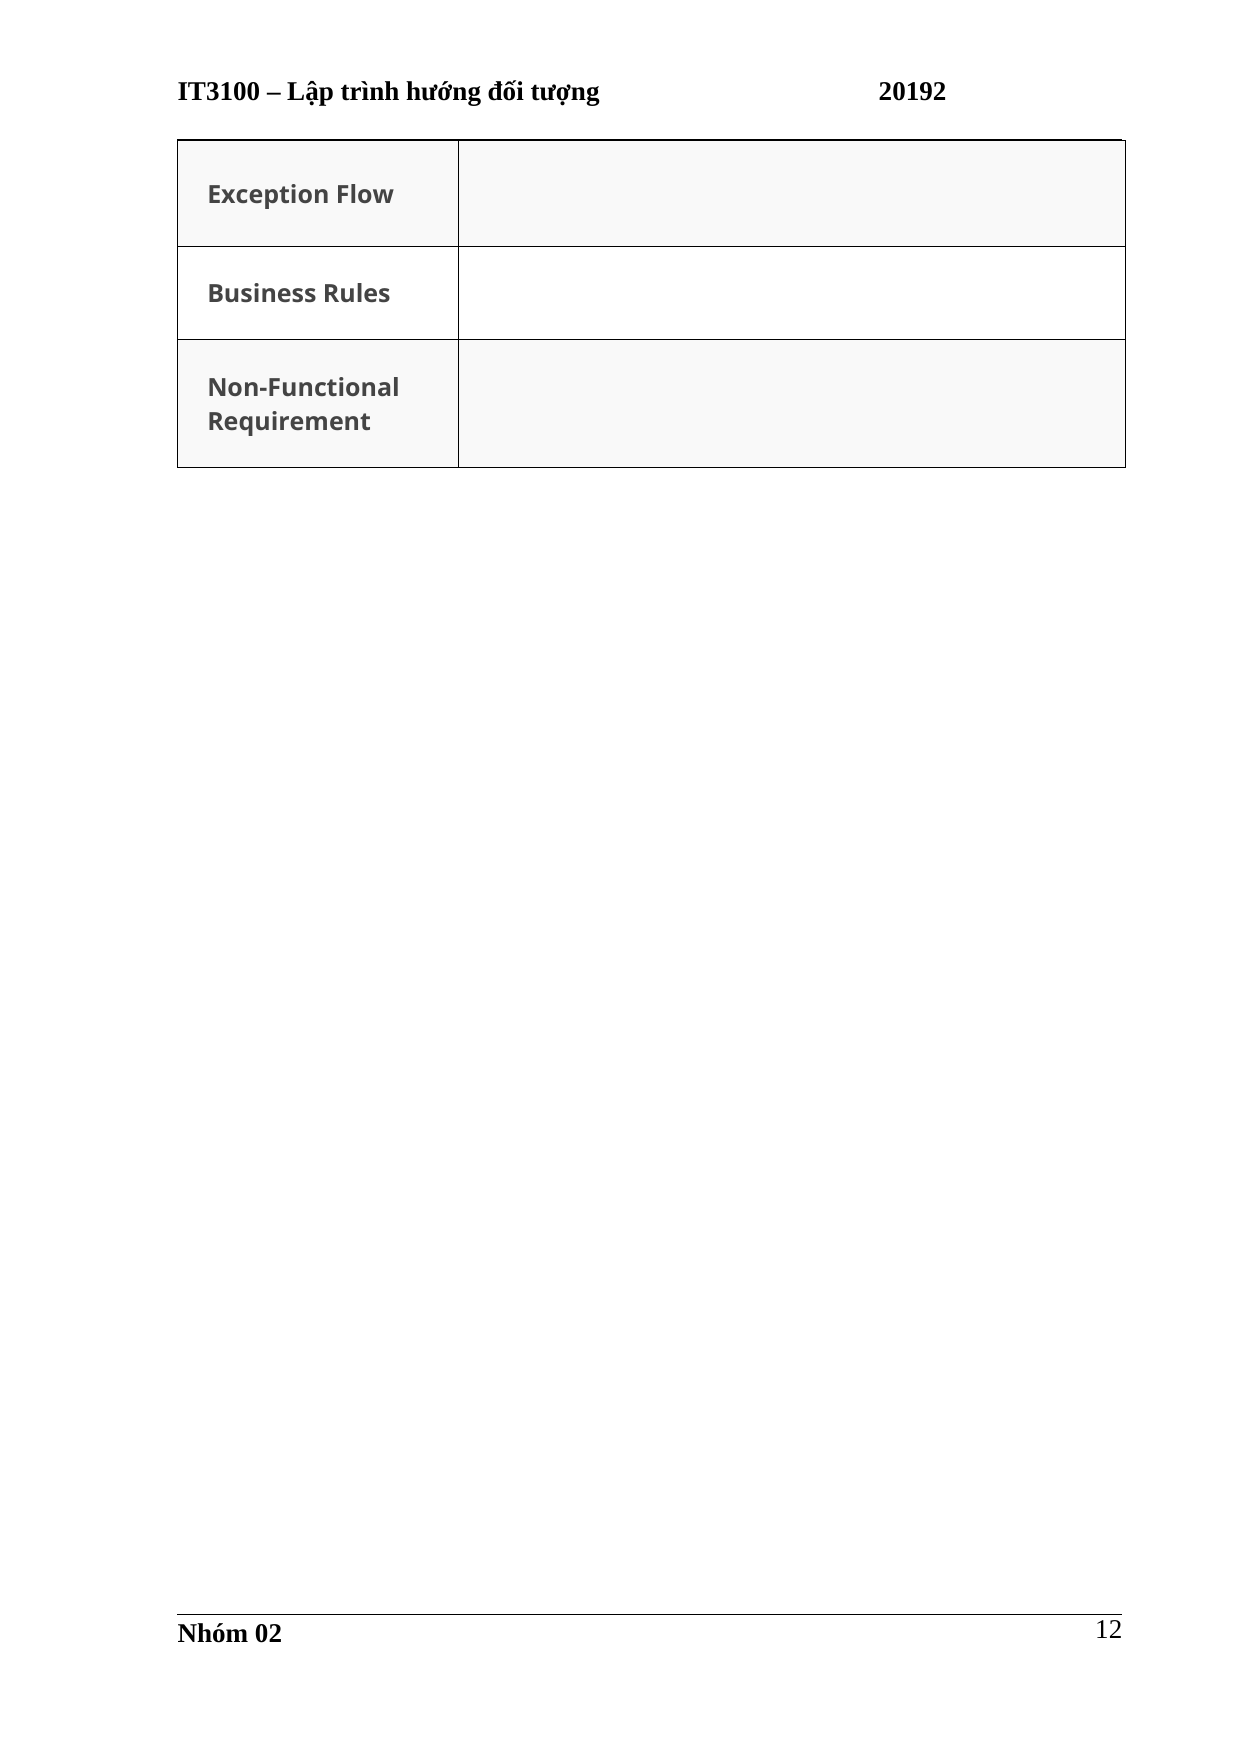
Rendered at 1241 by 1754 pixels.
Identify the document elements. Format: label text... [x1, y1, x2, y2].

table_cell [459, 247, 1125, 339]
table_cell [459, 340, 1125, 467]
table_cell Non-Functional Requirement [178, 340, 458, 467]
table_cell [459, 141, 1125, 246]
table_cell Exception Flow [178, 141, 458, 246]
table_cell Business Rules [178, 247, 458, 339]
